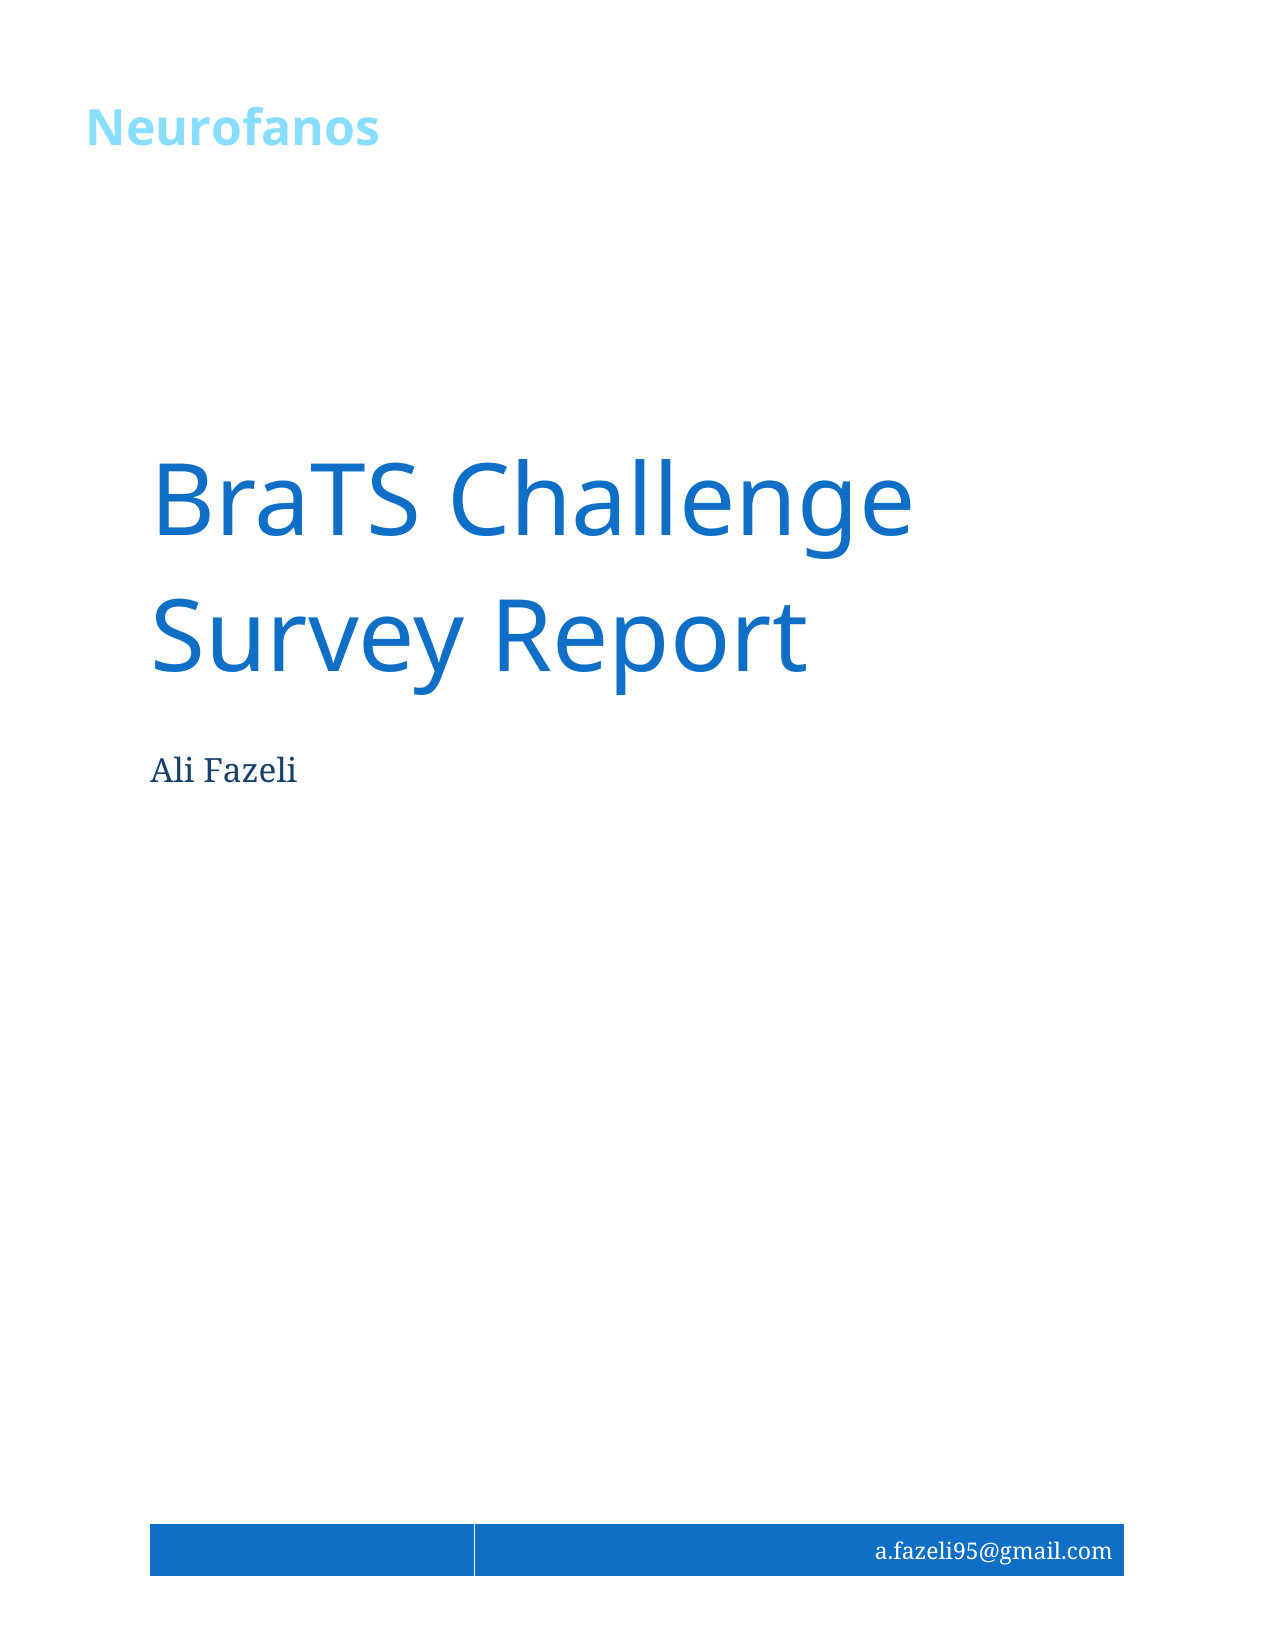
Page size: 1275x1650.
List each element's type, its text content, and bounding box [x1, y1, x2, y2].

table_header [150, 1524, 474, 1576]
table_header [475, 1524, 799, 1576]
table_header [799, 1524, 1124, 1576]
title BraTS Challenge Survey Report [150, 429, 975, 701]
subtitle Ali Fazeli [150, 747, 1125, 792]
